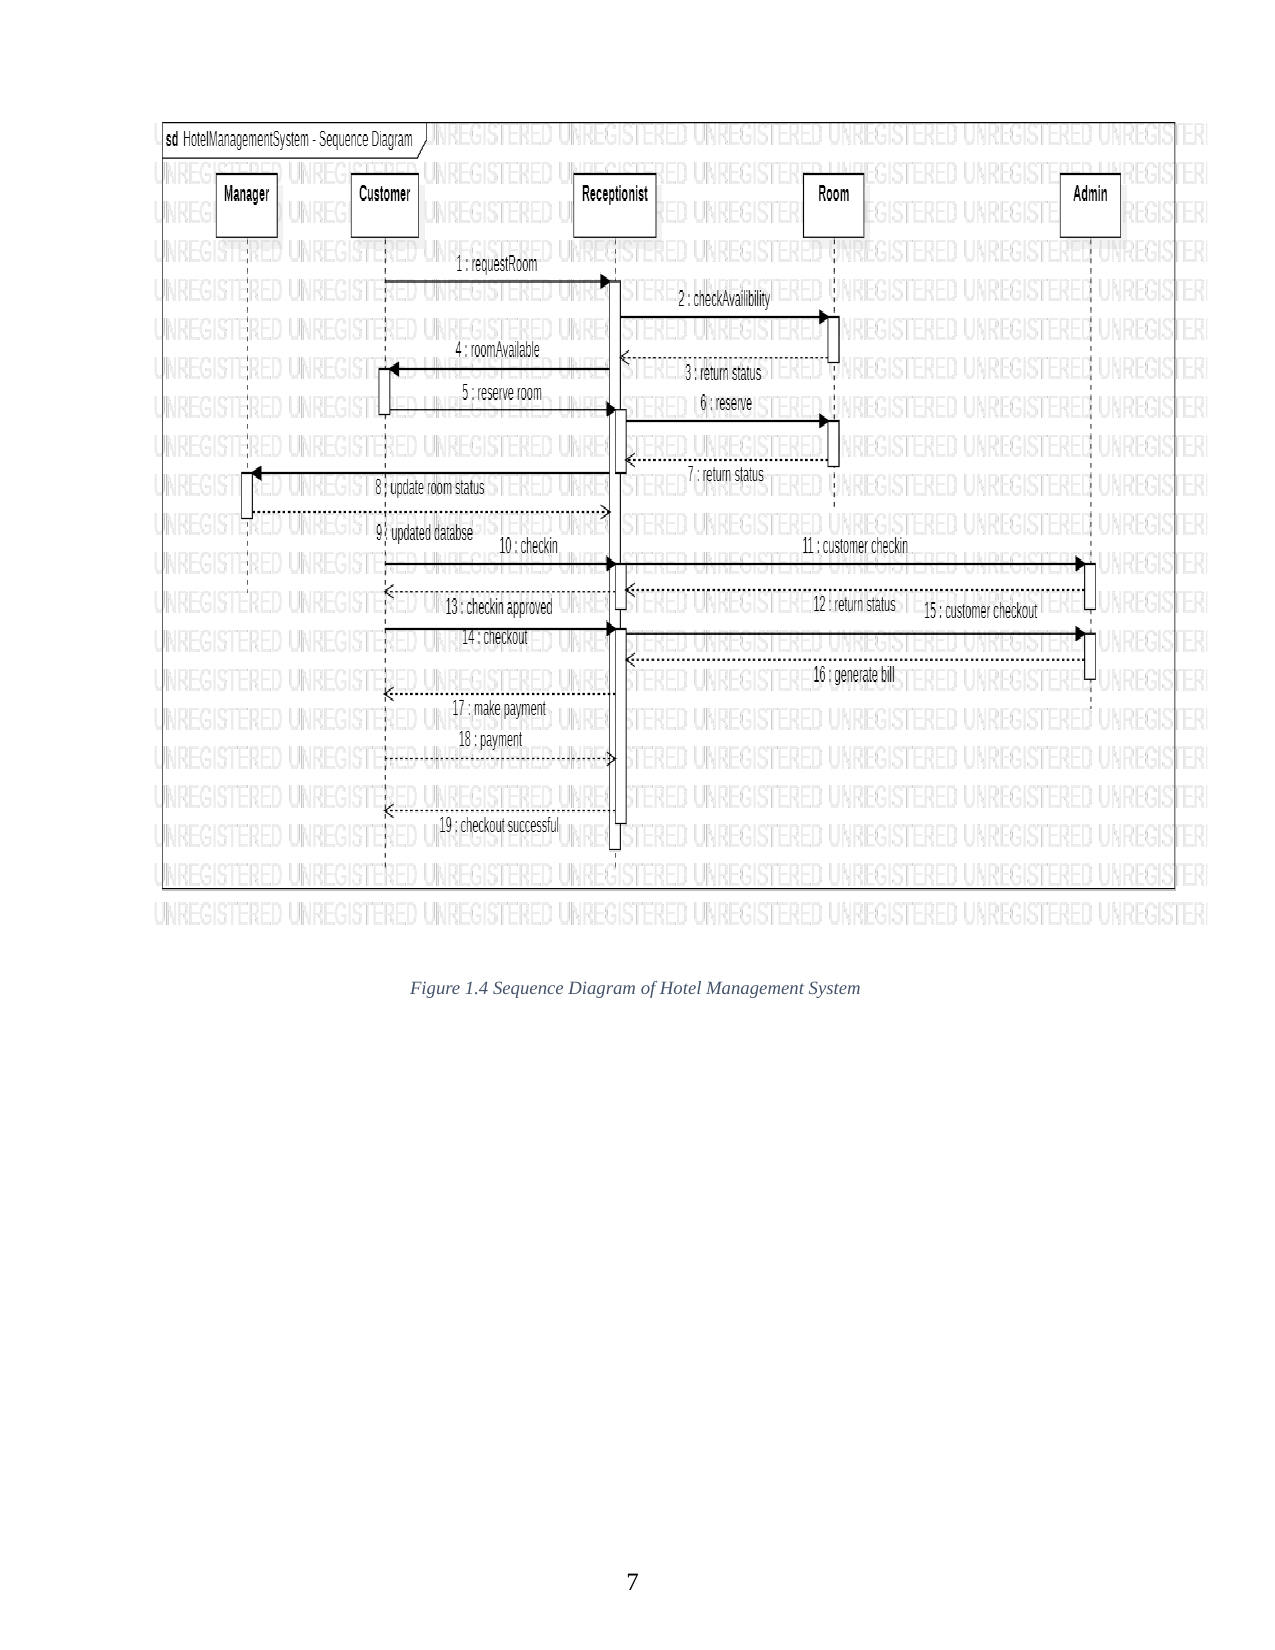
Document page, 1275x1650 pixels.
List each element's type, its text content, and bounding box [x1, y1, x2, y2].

picture [154, 122, 1208, 925]
text Figure 1.4 Sequence Diagram of Hotel Management System [410, 977, 1125, 998]
